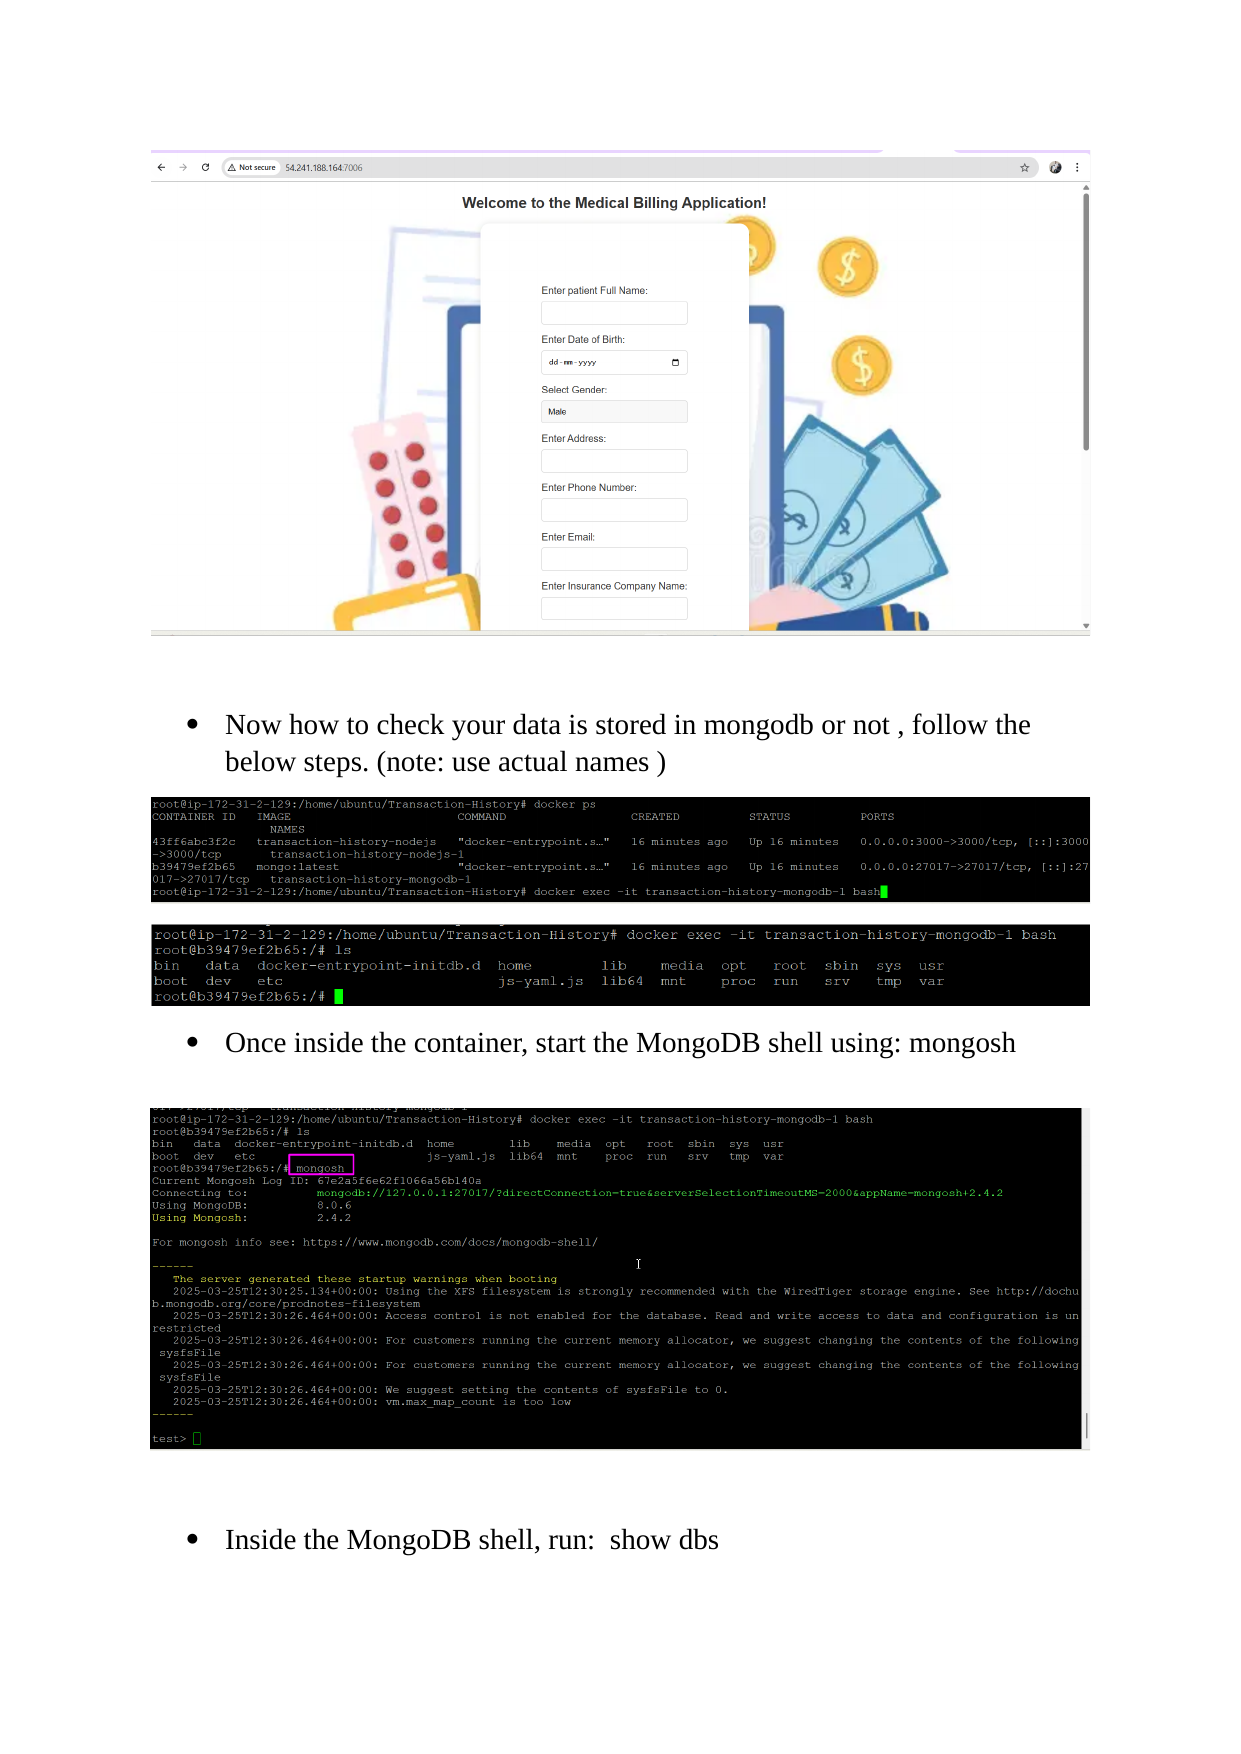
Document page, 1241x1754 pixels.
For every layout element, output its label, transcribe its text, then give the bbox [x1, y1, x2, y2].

list Inside the MongoDB shell, run: show dbs [187, 1522, 1090, 1556]
picture [150, 1108, 1091, 1451]
list Once inside the container, start the MongoDB shell using: mongosh [187, 1026, 1090, 1059]
picture [150, 150, 1091, 636]
picture [150, 923, 1091, 1007]
list Now how to check your data is stored in mongodb or not , follow the below steps. (note: use actual names ) [187, 707, 1090, 777]
picture [150, 796, 1091, 905]
